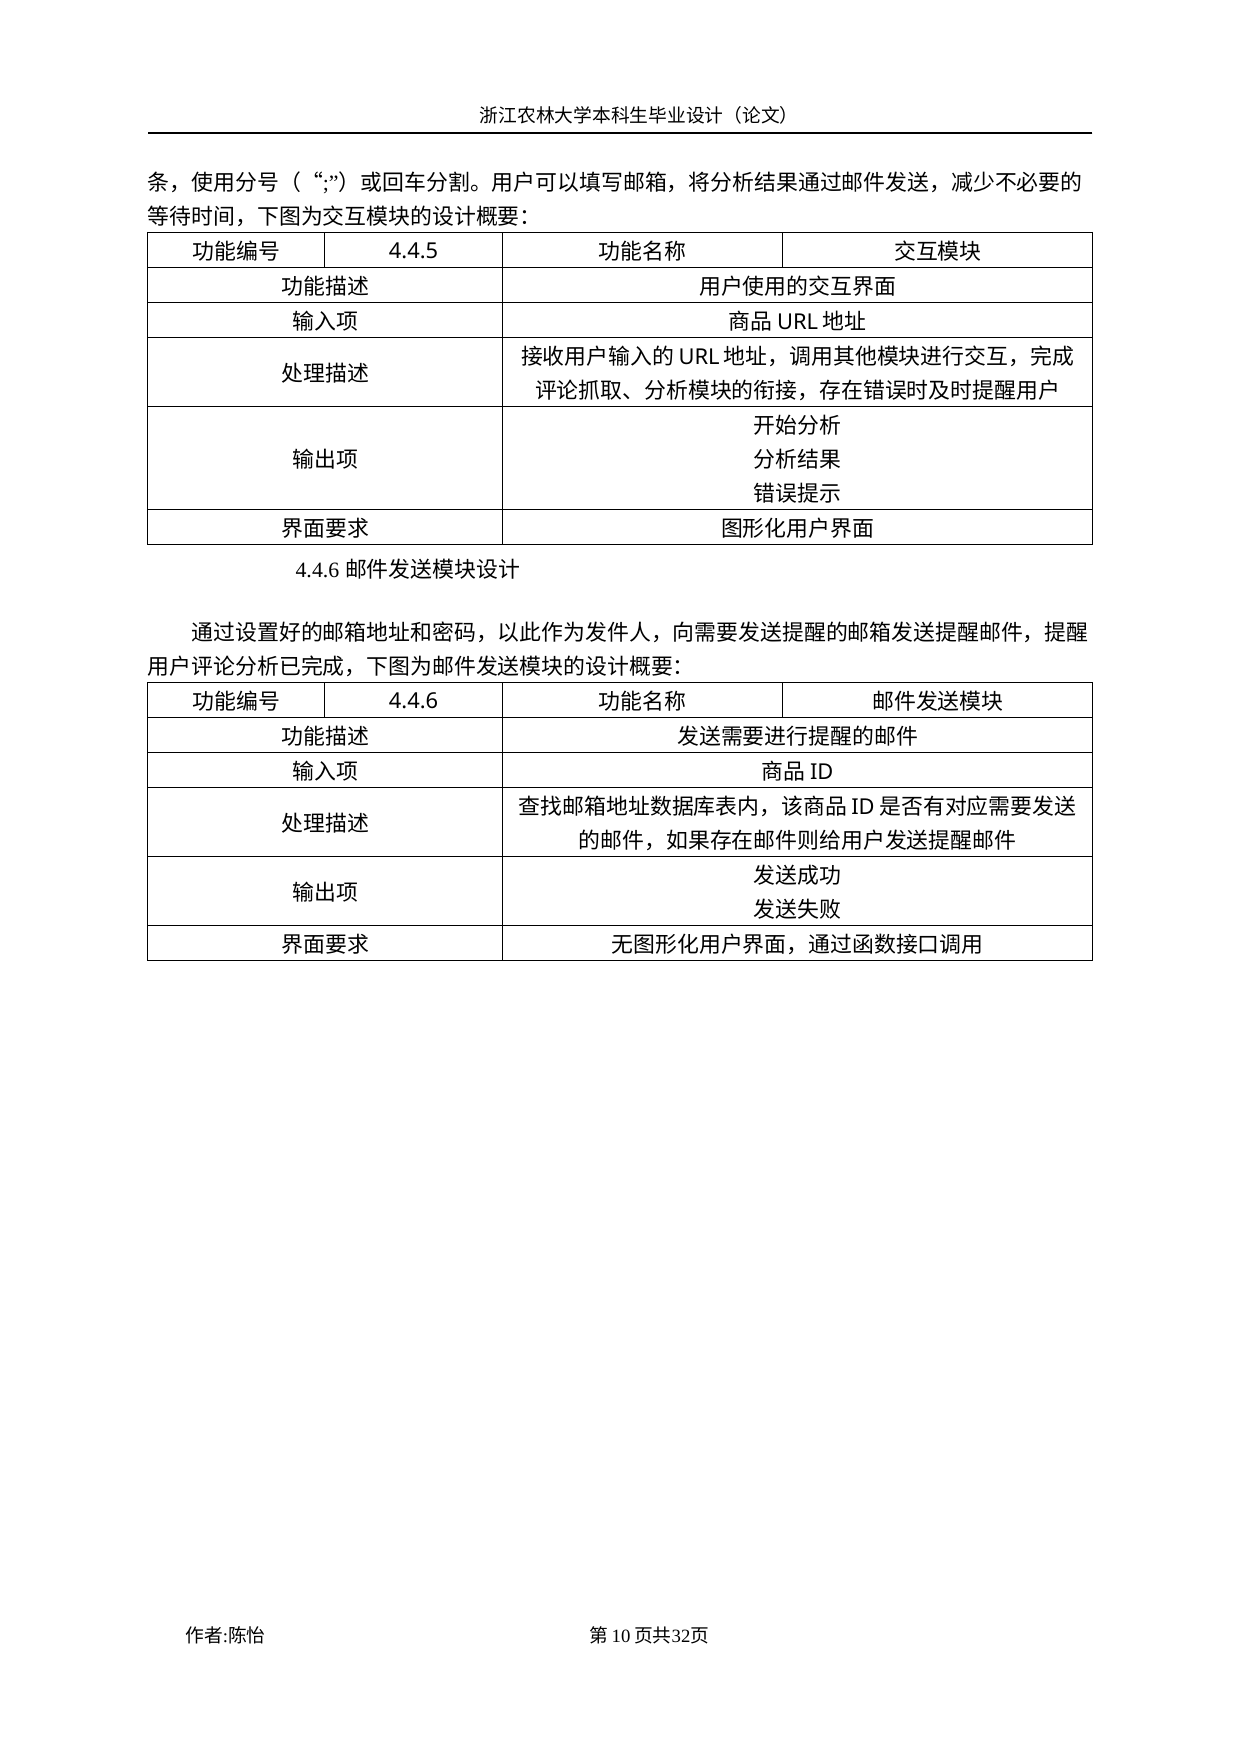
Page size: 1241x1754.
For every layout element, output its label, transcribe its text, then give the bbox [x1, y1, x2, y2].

table_cell 开始分析 分析结果 错误提示 [503, 407, 1092, 509]
table_cell 输入项 [148, 303, 502, 337]
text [148, 164, 1092, 232]
table_cell 界面要求 [148, 510, 502, 544]
table_cell 界面要求 [148, 926, 502, 960]
table_cell 处理描述 [148, 338, 502, 406]
table_header 功能编号 [148, 233, 324, 267]
table_cell 输入项 [148, 753, 502, 787]
table_cell 处理描述 [148, 788, 502, 856]
table_header 邮件发送模块 [783, 683, 1092, 717]
table_header 功能名称 [503, 233, 782, 267]
table_cell 发送成功 发送失败 [503, 857, 1092, 925]
table_cell 输出项 [148, 407, 502, 509]
table_cell 用户使用的交互界面 [503, 268, 1092, 302]
table_header 功能名称 [503, 683, 782, 717]
table_header 功能编号 [148, 683, 324, 717]
table_cell 功能描述 [148, 718, 502, 752]
table_header 4.4.5 [325, 233, 502, 267]
table_cell 输出项 [148, 857, 502, 925]
table_cell 图形化用户界面 [503, 510, 1092, 544]
table_cell 查找邮箱地址数据库表内，该商品ID是否有对应需要发送的邮件，如果存在邮件则给用户发送提醒邮件 [503, 788, 1092, 856]
text 通过设置好的邮箱地址和密码，以此作为发件人，向需要发送提醒的邮箱发送提醒邮件，提醒用户评论分析已完成，下图为邮件发送模块的设计概要： [148, 614, 1092, 682]
table_cell 接收用户输入的URL地址，调用其他模块进行交互，完成评论抓取、分析模块的衔接，存在错误时及时提醒用户 [503, 338, 1092, 406]
table_cell 无图形化用户界面，通过函数接口调用 [503, 926, 1092, 960]
table_cell 功能描述 [148, 268, 502, 302]
table_header 交互模块 [783, 233, 1092, 267]
table_cell 商品ID [503, 753, 1092, 787]
table_header 4.4.6 [325, 683, 502, 717]
table_cell 发送需要进行提醒的邮件 [503, 718, 1092, 752]
subtitle 邮件发送模块设计 [295, 551, 1092, 585]
table_cell 商品URL地址 [503, 303, 1092, 337]
